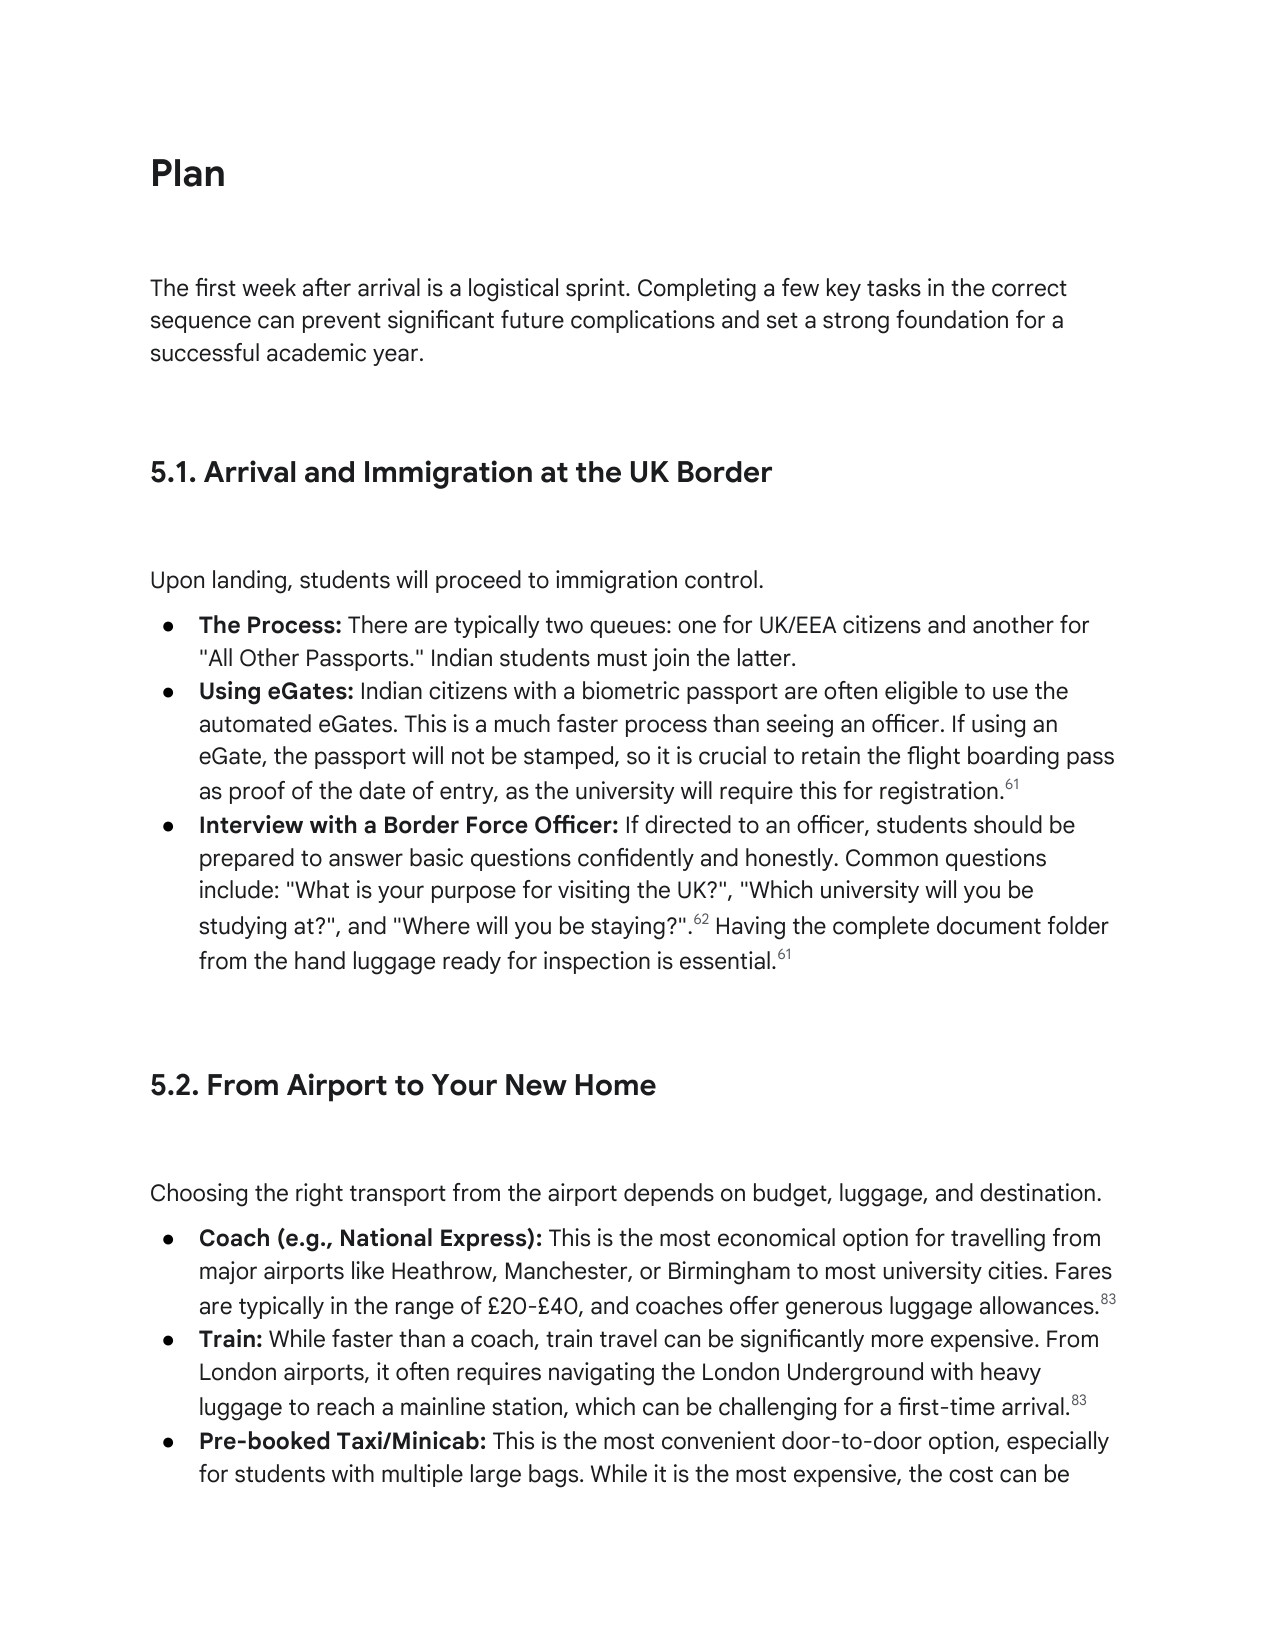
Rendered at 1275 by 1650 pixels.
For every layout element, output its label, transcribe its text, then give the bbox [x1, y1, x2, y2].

list Using eGates: Indian citizens with a biometric passport are often eligible to use the automated eGates. This is a much faster process than seeing an officer. If using an eGate, the passport will not be stamped, so it is crucial to retain the flight boarding pass as proof of the date of entry, as the university will require this for registration.61 [161, 677, 1125, 807]
text Choosing the right transport from the airport depends on budget, luggage, and destination. [150, 1179, 1125, 1208]
list The Process: There are typically two queues: one for UK/EEA citizens and another for "All Other Passports." Indian students must join the latter. [161, 612, 1125, 673]
subtitle 5.1. Arrival and Immigration at the UK Border [150, 454, 1125, 491]
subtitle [150, 150, 1125, 197]
list Coach (e.g., National Express): This is the most economical option for travelling from major airports like Heathrow, Manchester, or Birmingham to most university cities. Fares are typically in the range of £20-£40, and coaches offer generous luggage allowances.83 [161, 1224, 1125, 1321]
list Train: While faster than a coach, train travel can be significantly more expensive. From London airports, it often requires navigating the London Underground with heavy luggage to reach a mainline station, which can be challenging for a first-time arrival.83 [161, 1326, 1125, 1423]
text The first week after arrival is a logistical sprint. Completing a few key tasks in the correct sequence can prevent significant future complications and set a strong foundation for a successful academic year. [150, 274, 1125, 368]
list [161, 1427, 1125, 1489]
subtitle 5.2. From Airport to Your New Home [150, 1067, 1125, 1104]
list Interview with a Border Force Officer: If directed to an officer, students should be prepared to answer basic questions confidently and honestly. Common questions include: "What is your purpose for visiting the UK?", "Which university will you be studying at?", and "Where will you be staying?".62 Having the complete document folder from the hand luggage ready for inspection is essential.61 [161, 811, 1125, 977]
text Upon landing, students will proceed to immigration control. [150, 566, 1125, 595]
